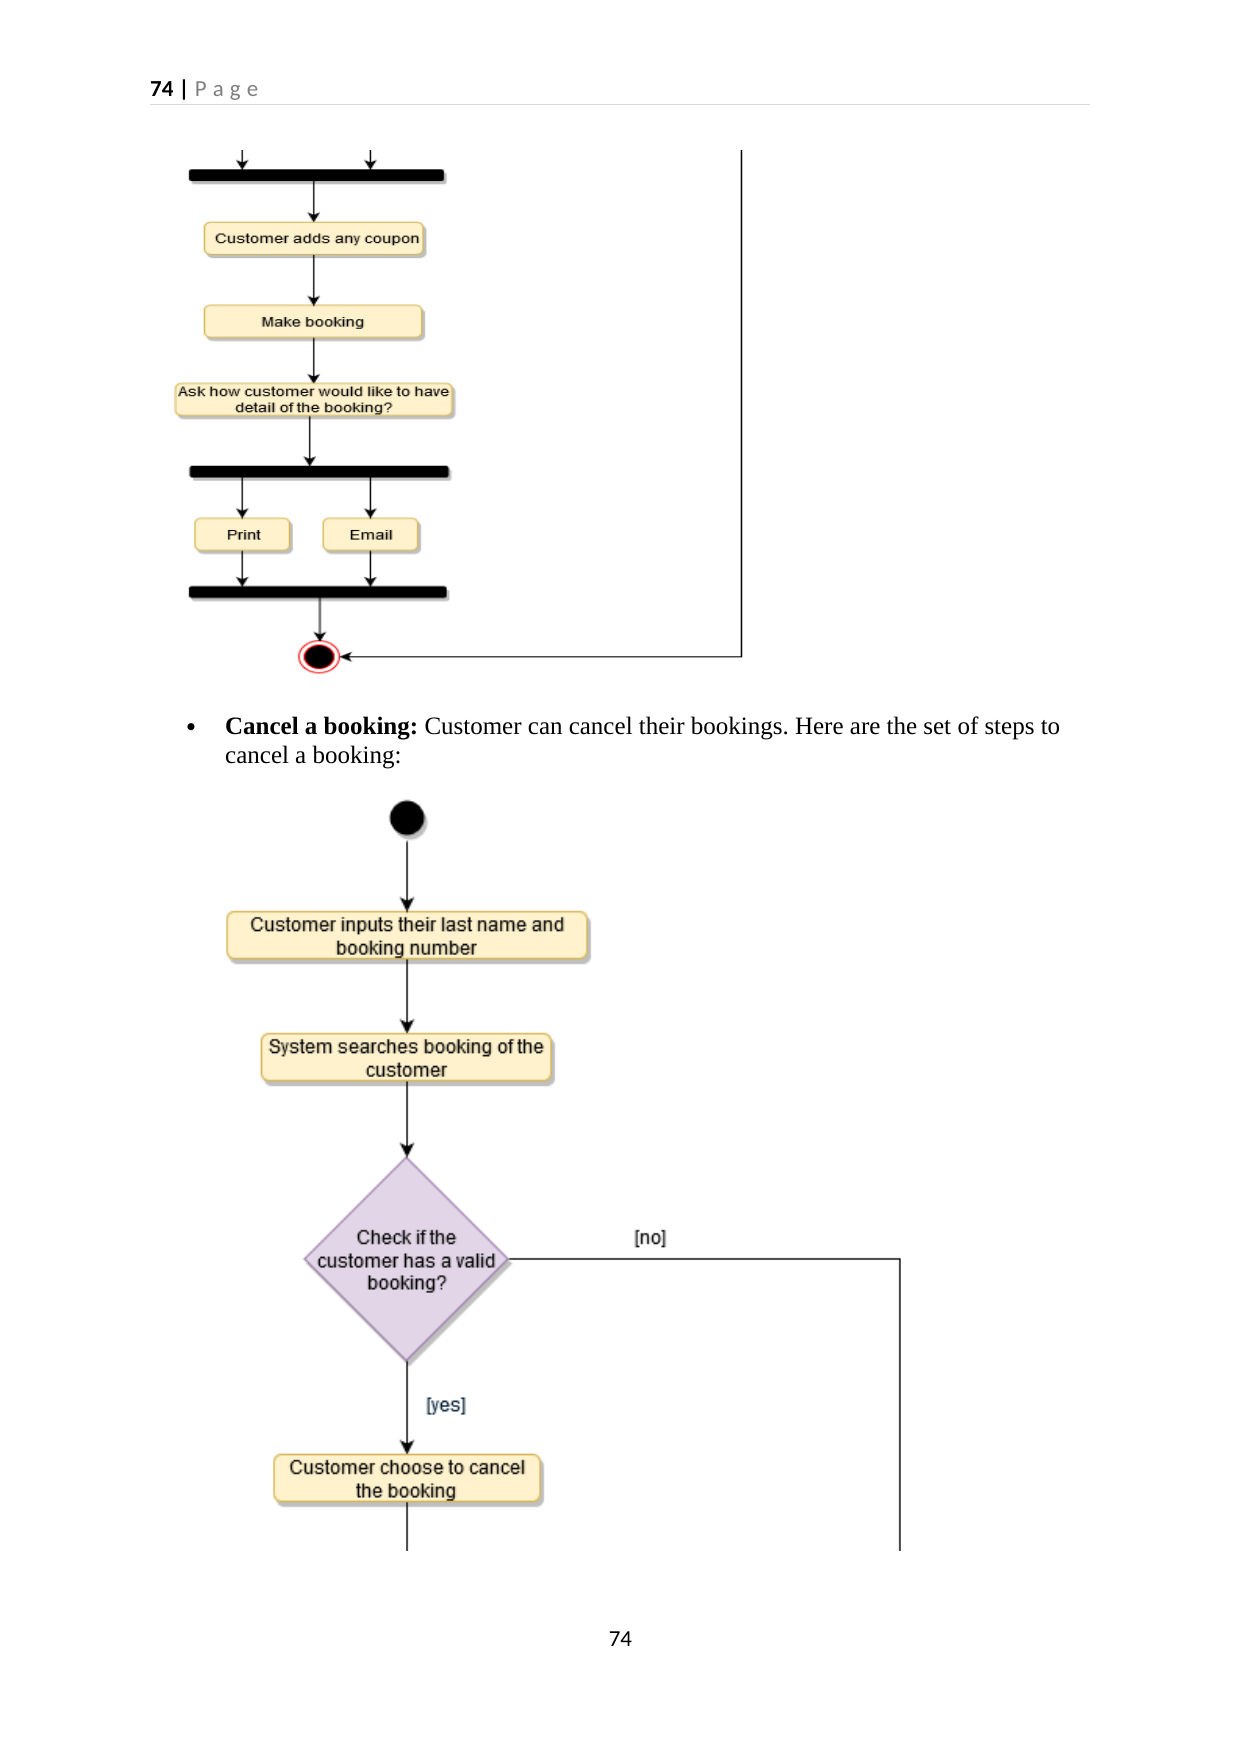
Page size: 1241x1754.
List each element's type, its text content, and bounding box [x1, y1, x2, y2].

list Cancel a booking: Customer can cancel their bookings. Here are the set of steps to cancel a booking: [187, 711, 1090, 768]
picture [200, 797, 937, 1551]
picture [150, 150, 772, 682]
